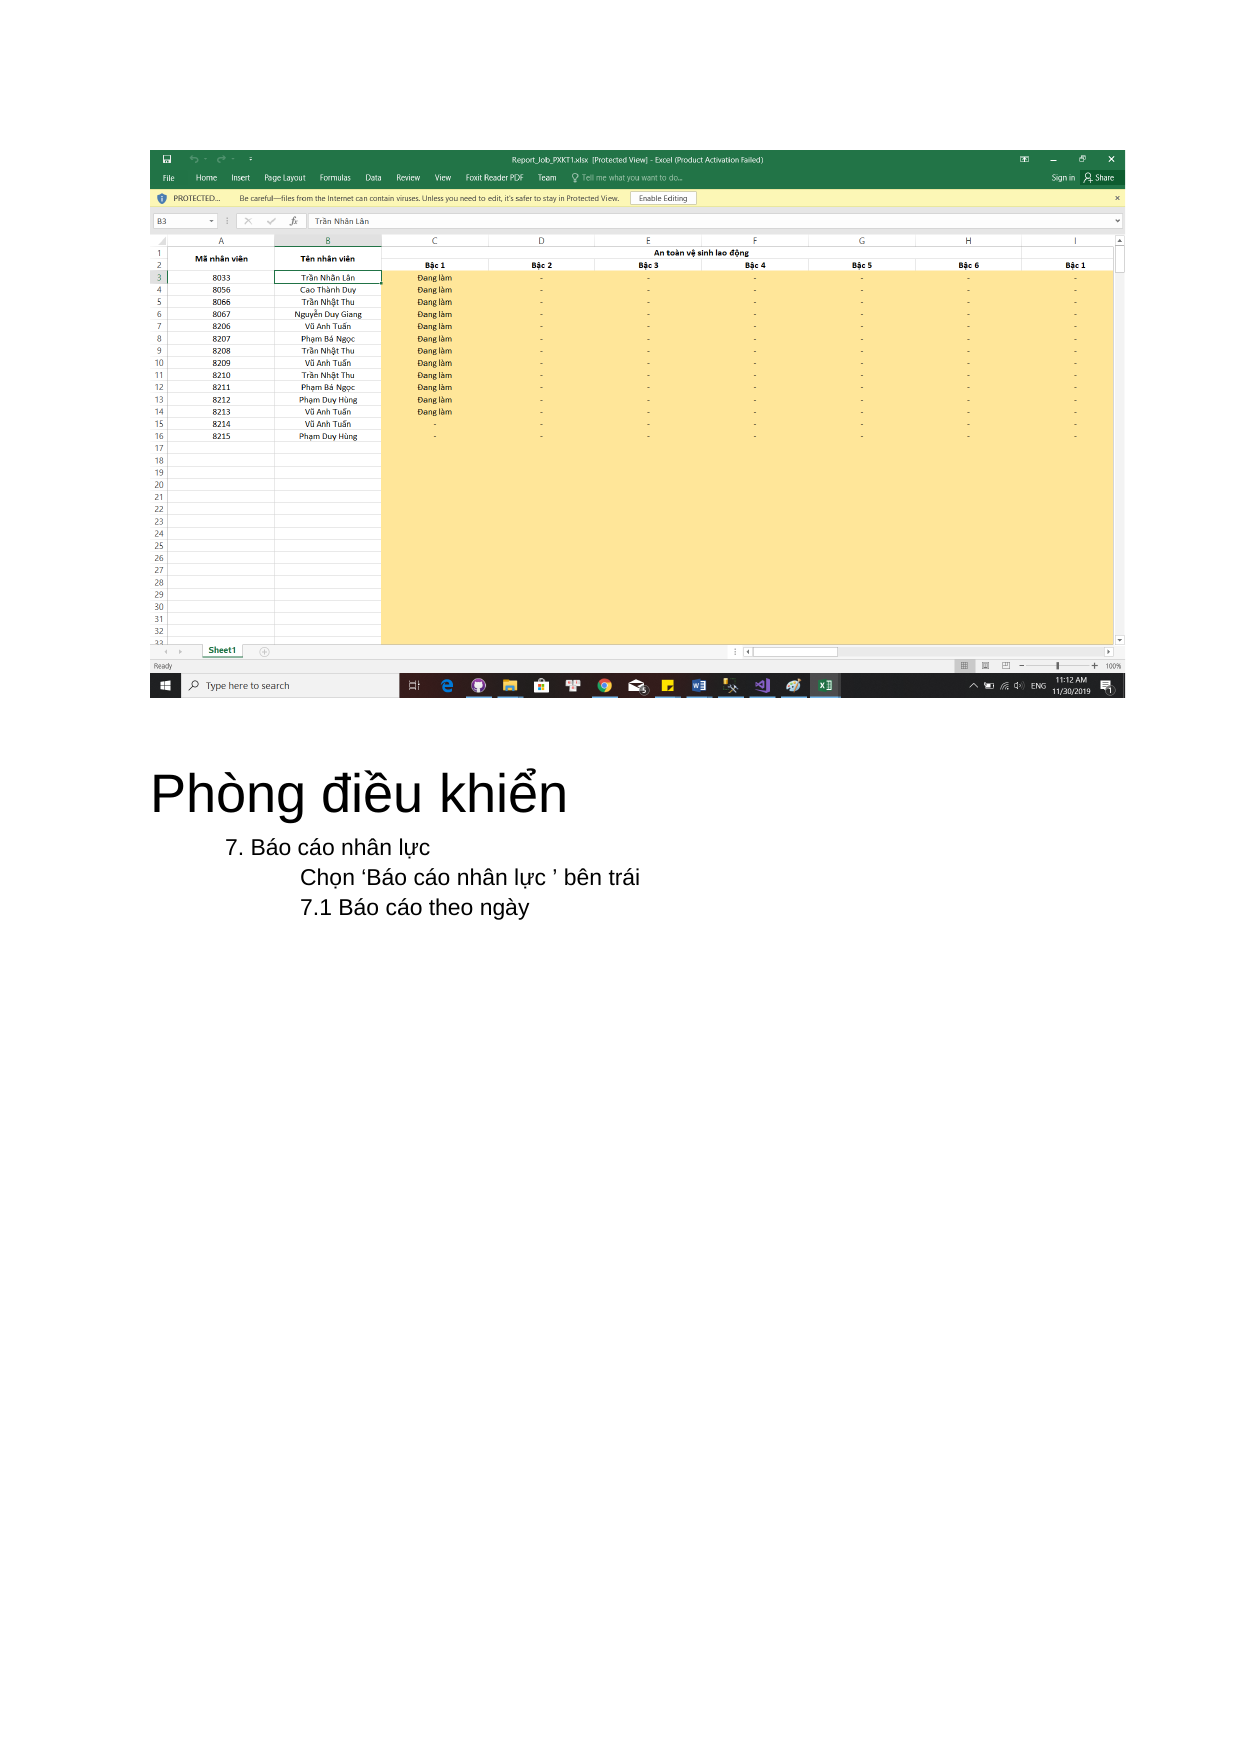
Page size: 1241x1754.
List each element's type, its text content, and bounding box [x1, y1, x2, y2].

text 7. Báo cáo nhân lực [150, 833, 1090, 860]
text 7.1 Báo cáo theo ngày [150, 894, 1090, 920]
picture [150, 150, 1125, 698]
text Phòng điều khiển [150, 762, 1090, 824]
text Chọn ‘Báo cáo nhân lực ’ bên trái [225, 864, 1090, 890]
